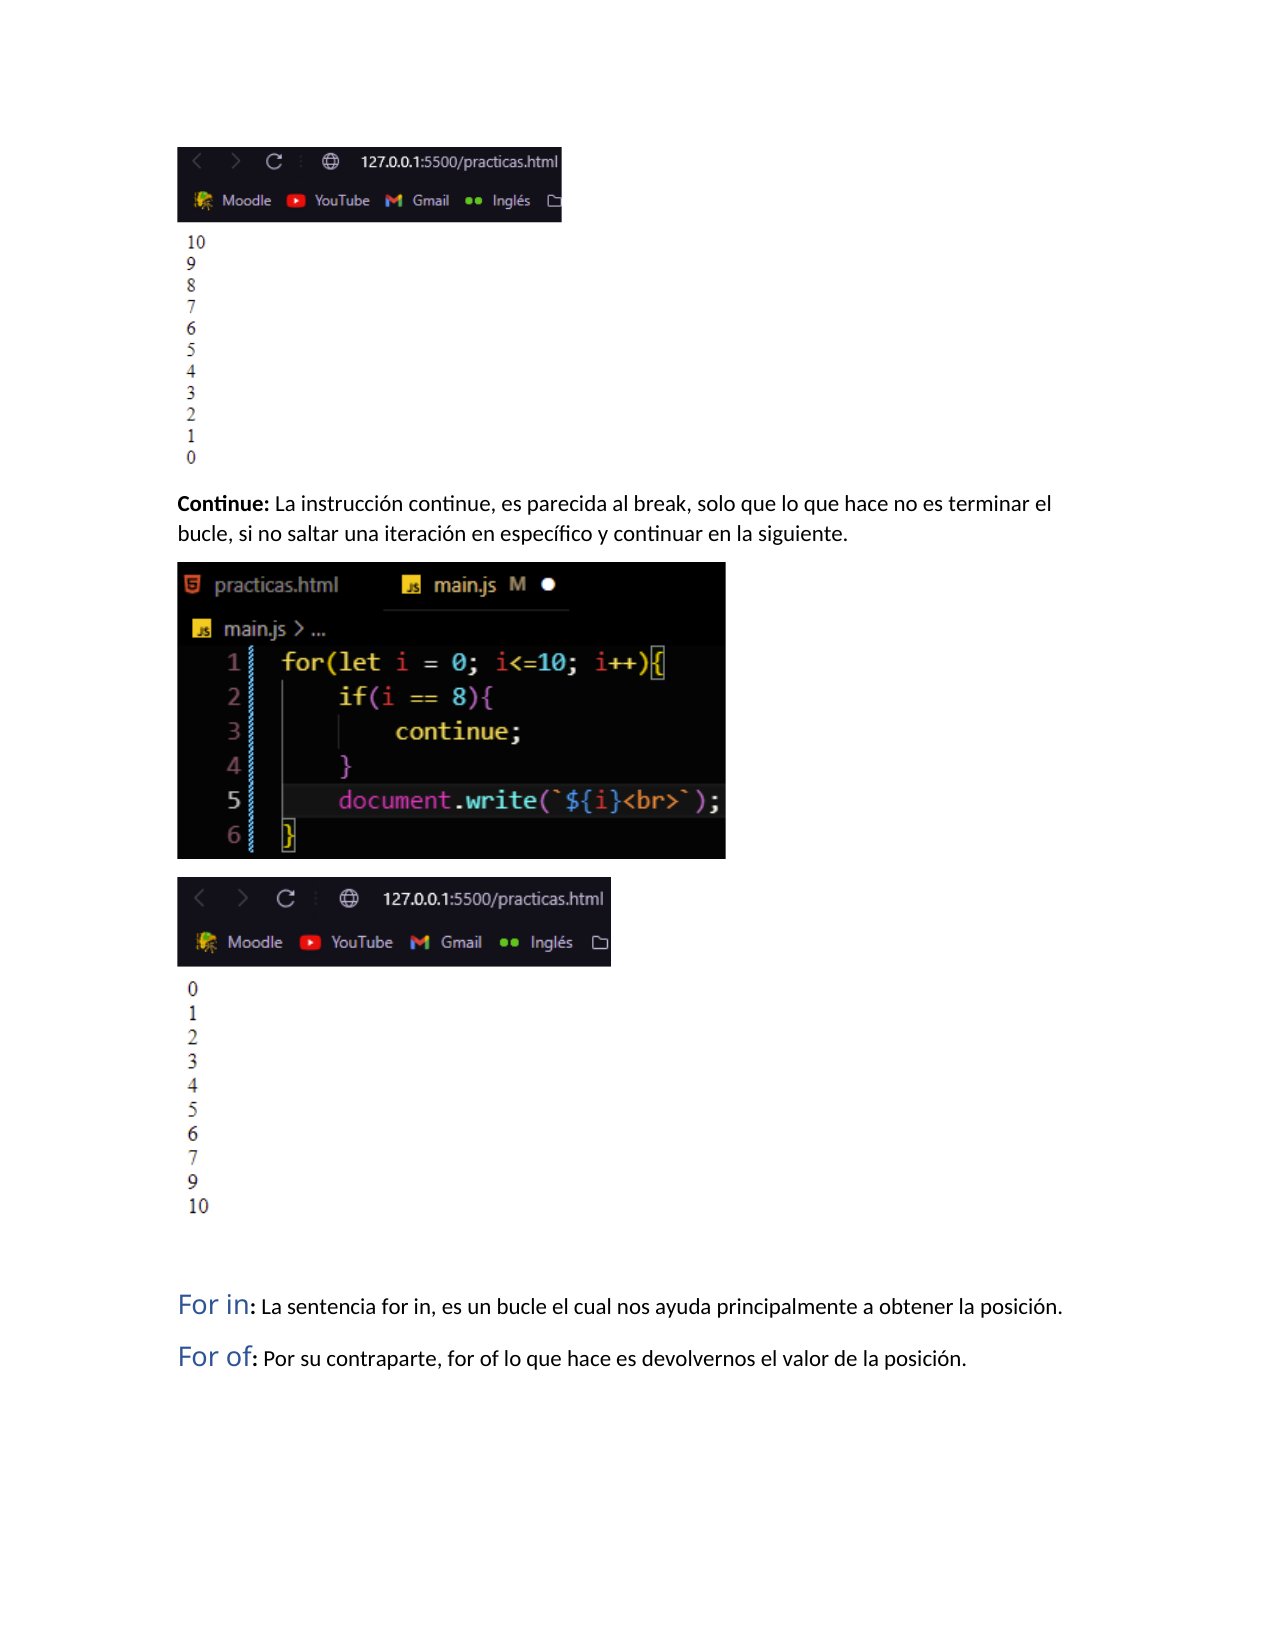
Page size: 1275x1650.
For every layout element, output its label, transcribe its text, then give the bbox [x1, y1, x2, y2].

picture [177, 147, 562, 471]
text For in: La sentencia for in, es un bucle el cual nos ayuda principalmente a obtener la posición. [177, 1285, 1098, 1322]
text For of: Por su contraparte, for of lo que hace es devolvernos el valor de la posición. [177, 1337, 1098, 1374]
picture [177, 877, 611, 1220]
picture [177, 562, 726, 859]
text Continue: La instrucción continue, es parecida al break, solo que lo que hace no es terminar el bucle, si no saltar una iteración en específico y continuar en la siguiente. [177, 489, 1098, 547]
